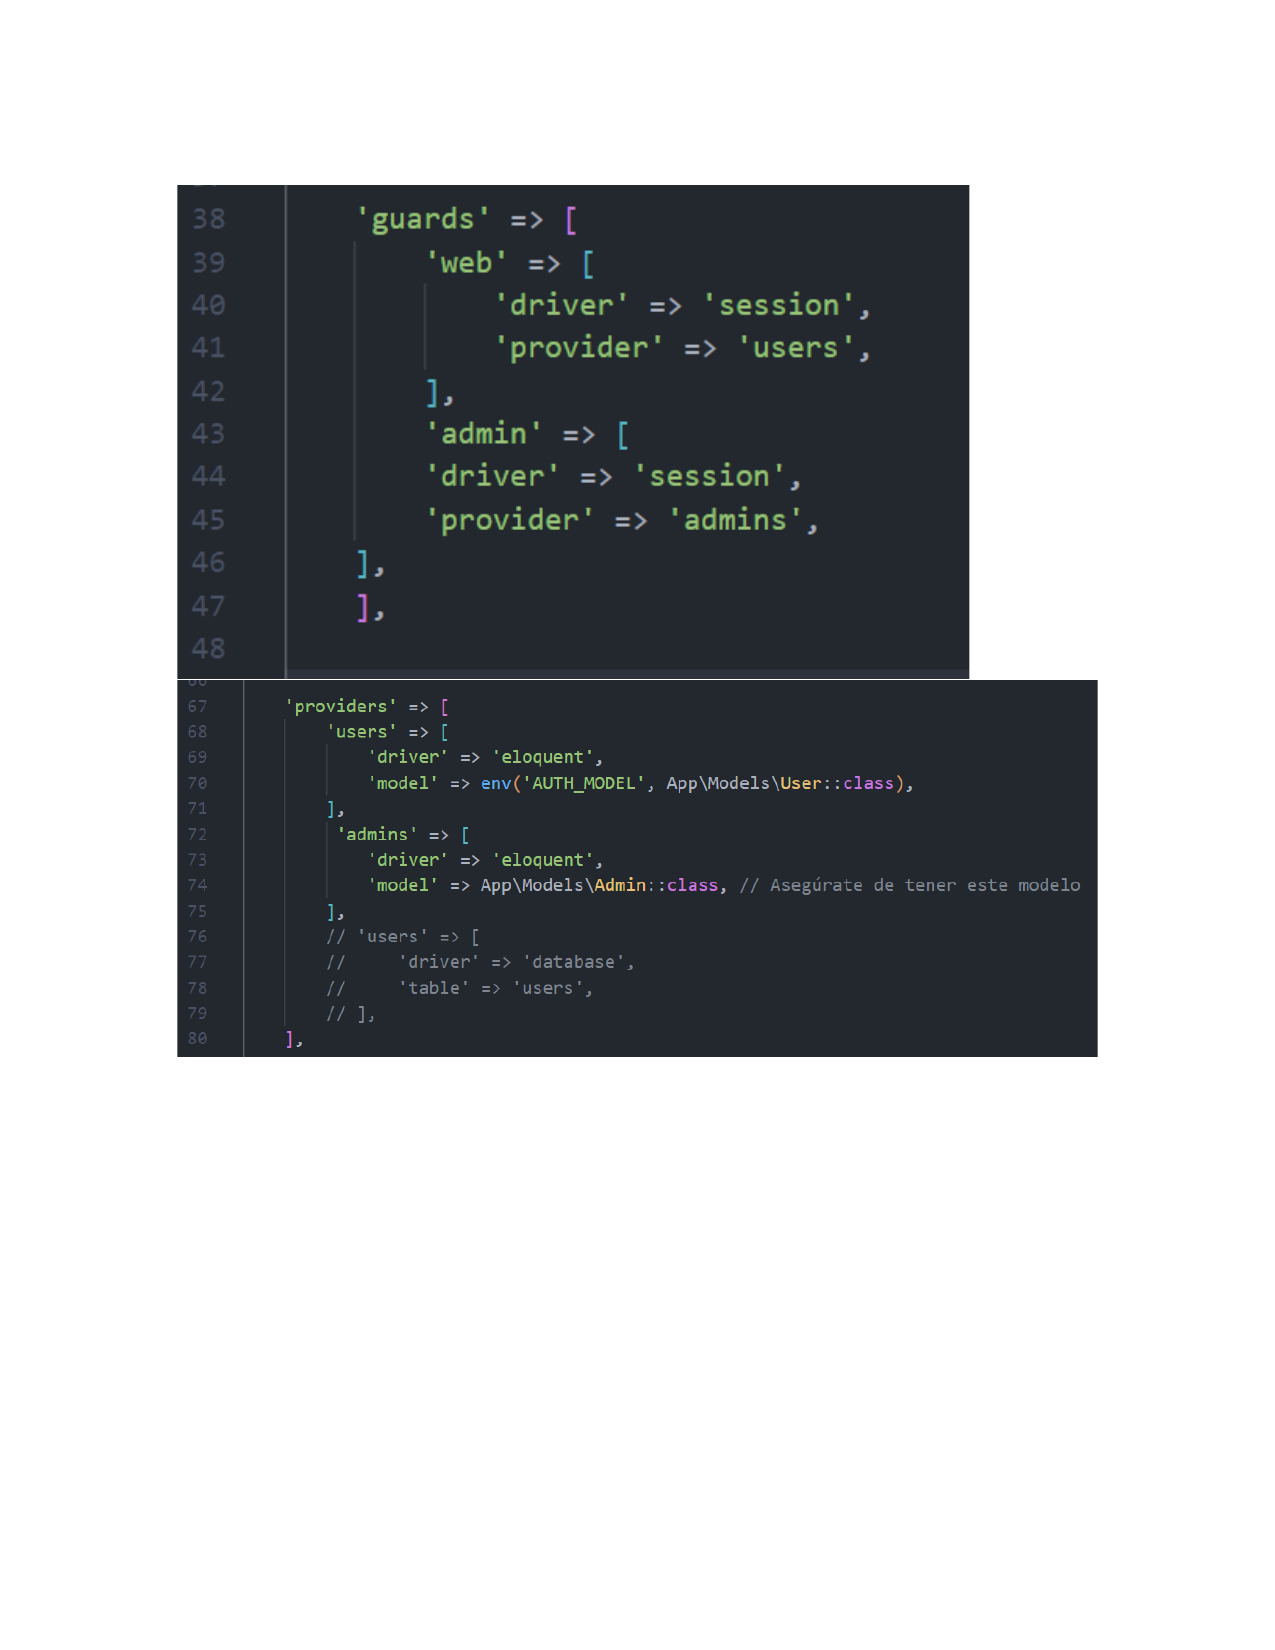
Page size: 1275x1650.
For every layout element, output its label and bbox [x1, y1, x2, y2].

picture [177, 680, 1098, 1057]
picture [177, 185, 970, 679]
